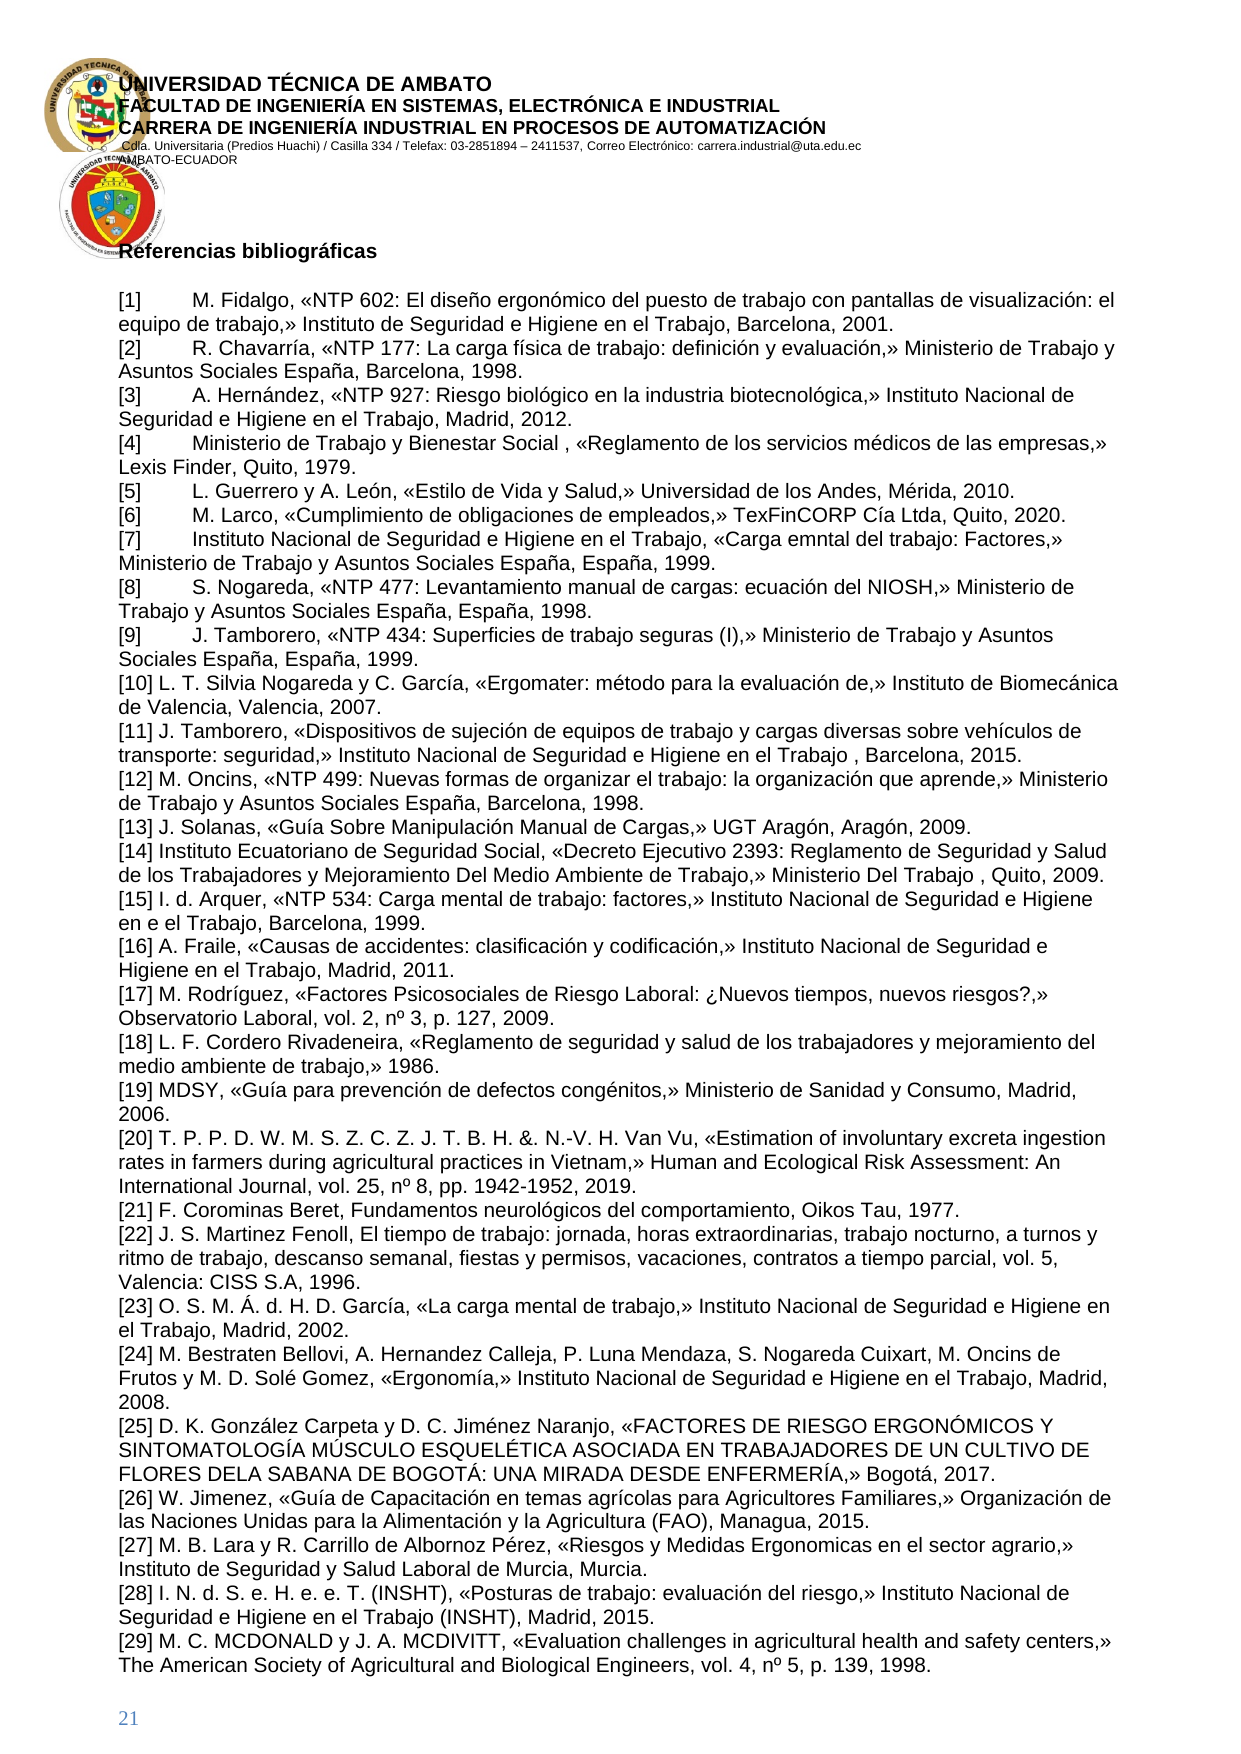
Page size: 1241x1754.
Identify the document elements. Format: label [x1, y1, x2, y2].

picture [146, 101, 151, 110]
picture [44, 58, 165, 259]
